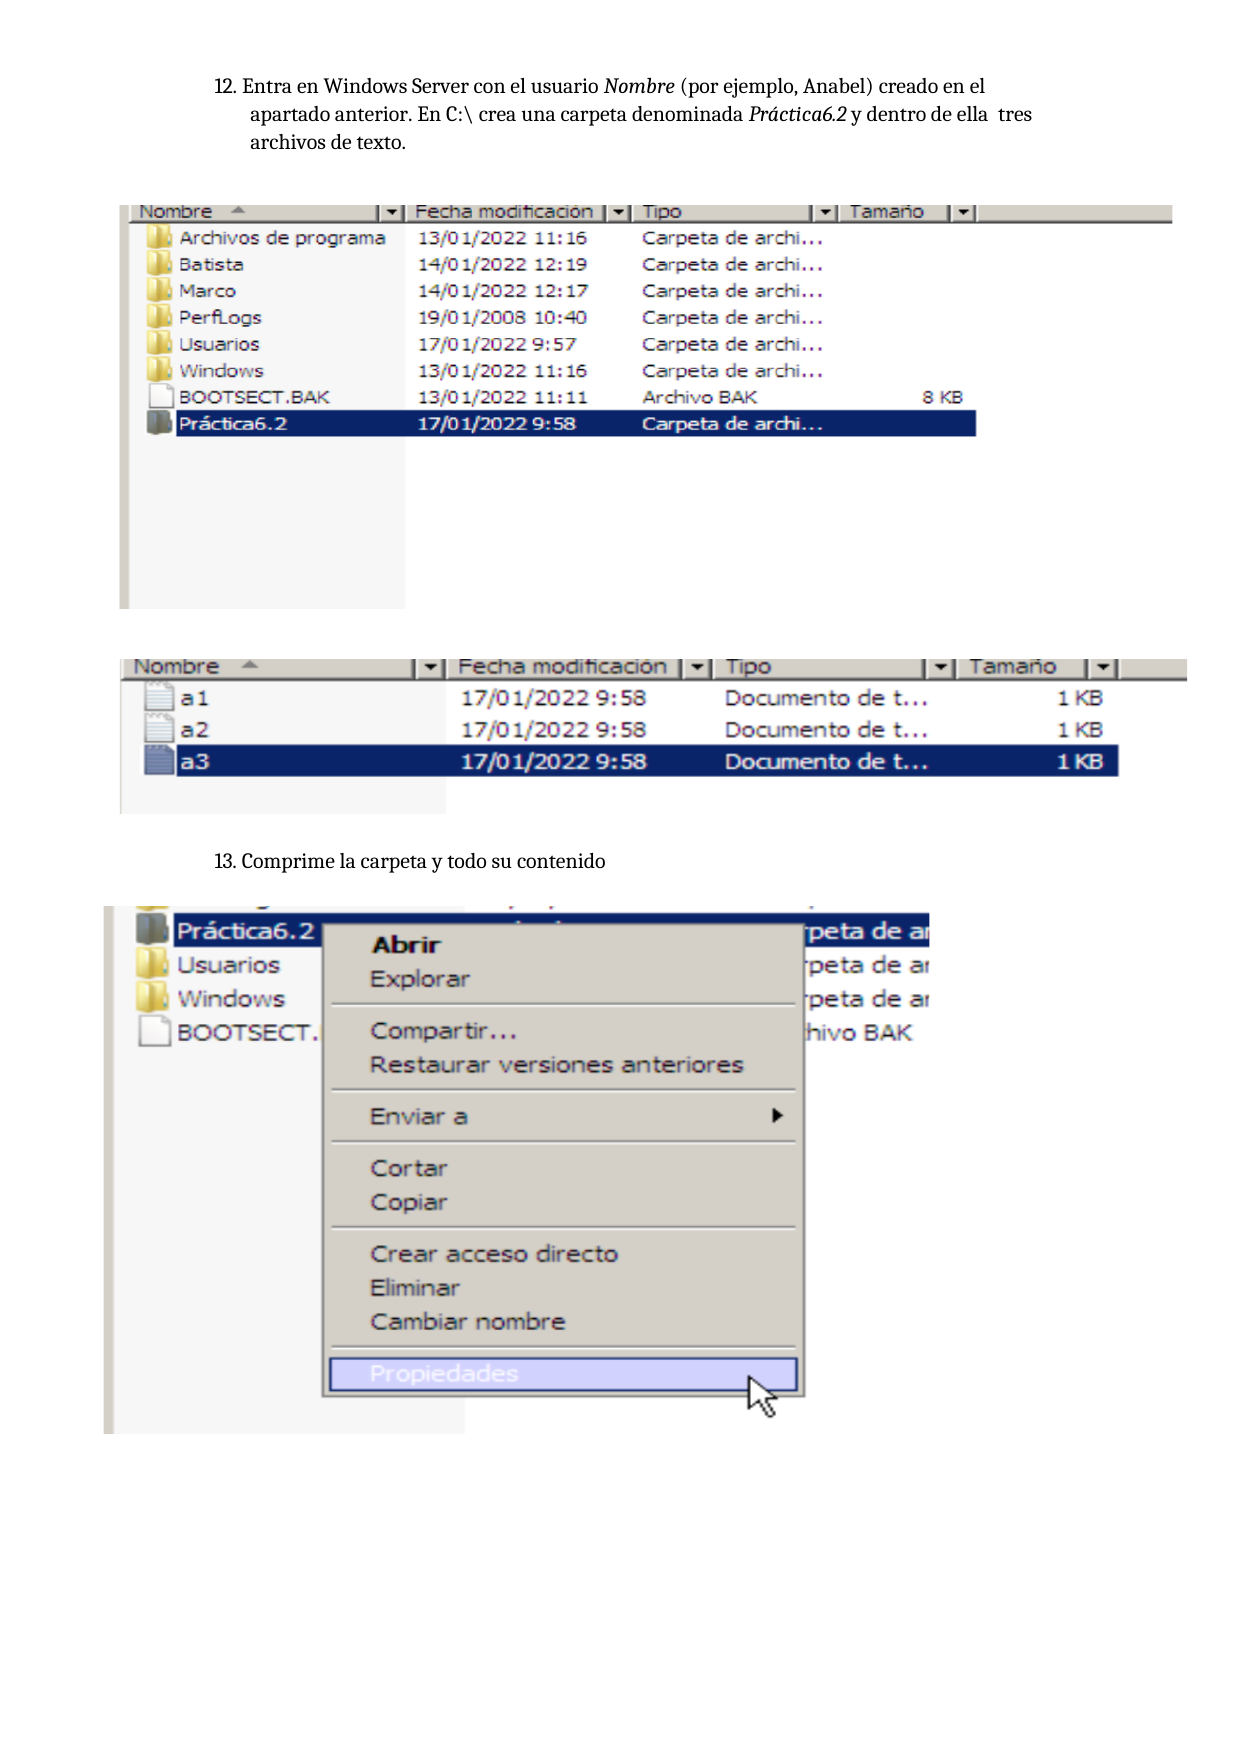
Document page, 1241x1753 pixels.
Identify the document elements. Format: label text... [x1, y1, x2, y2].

picture [119, 659, 1188, 814]
text 12. Entra en Windows Server con el usuario Nombre (por ejemplo, Anabel) creado en el apartado anterior. En C:\ crea una carpeta denominada Práctica6.2 y dentro de ella tres archivos de texto. [214, 73, 1074, 155]
picture [105, 205, 1173, 609]
picture [103, 906, 930, 1434]
text 13. Comprime la carpeta y todo su contenido [214, 849, 1230, 874]
